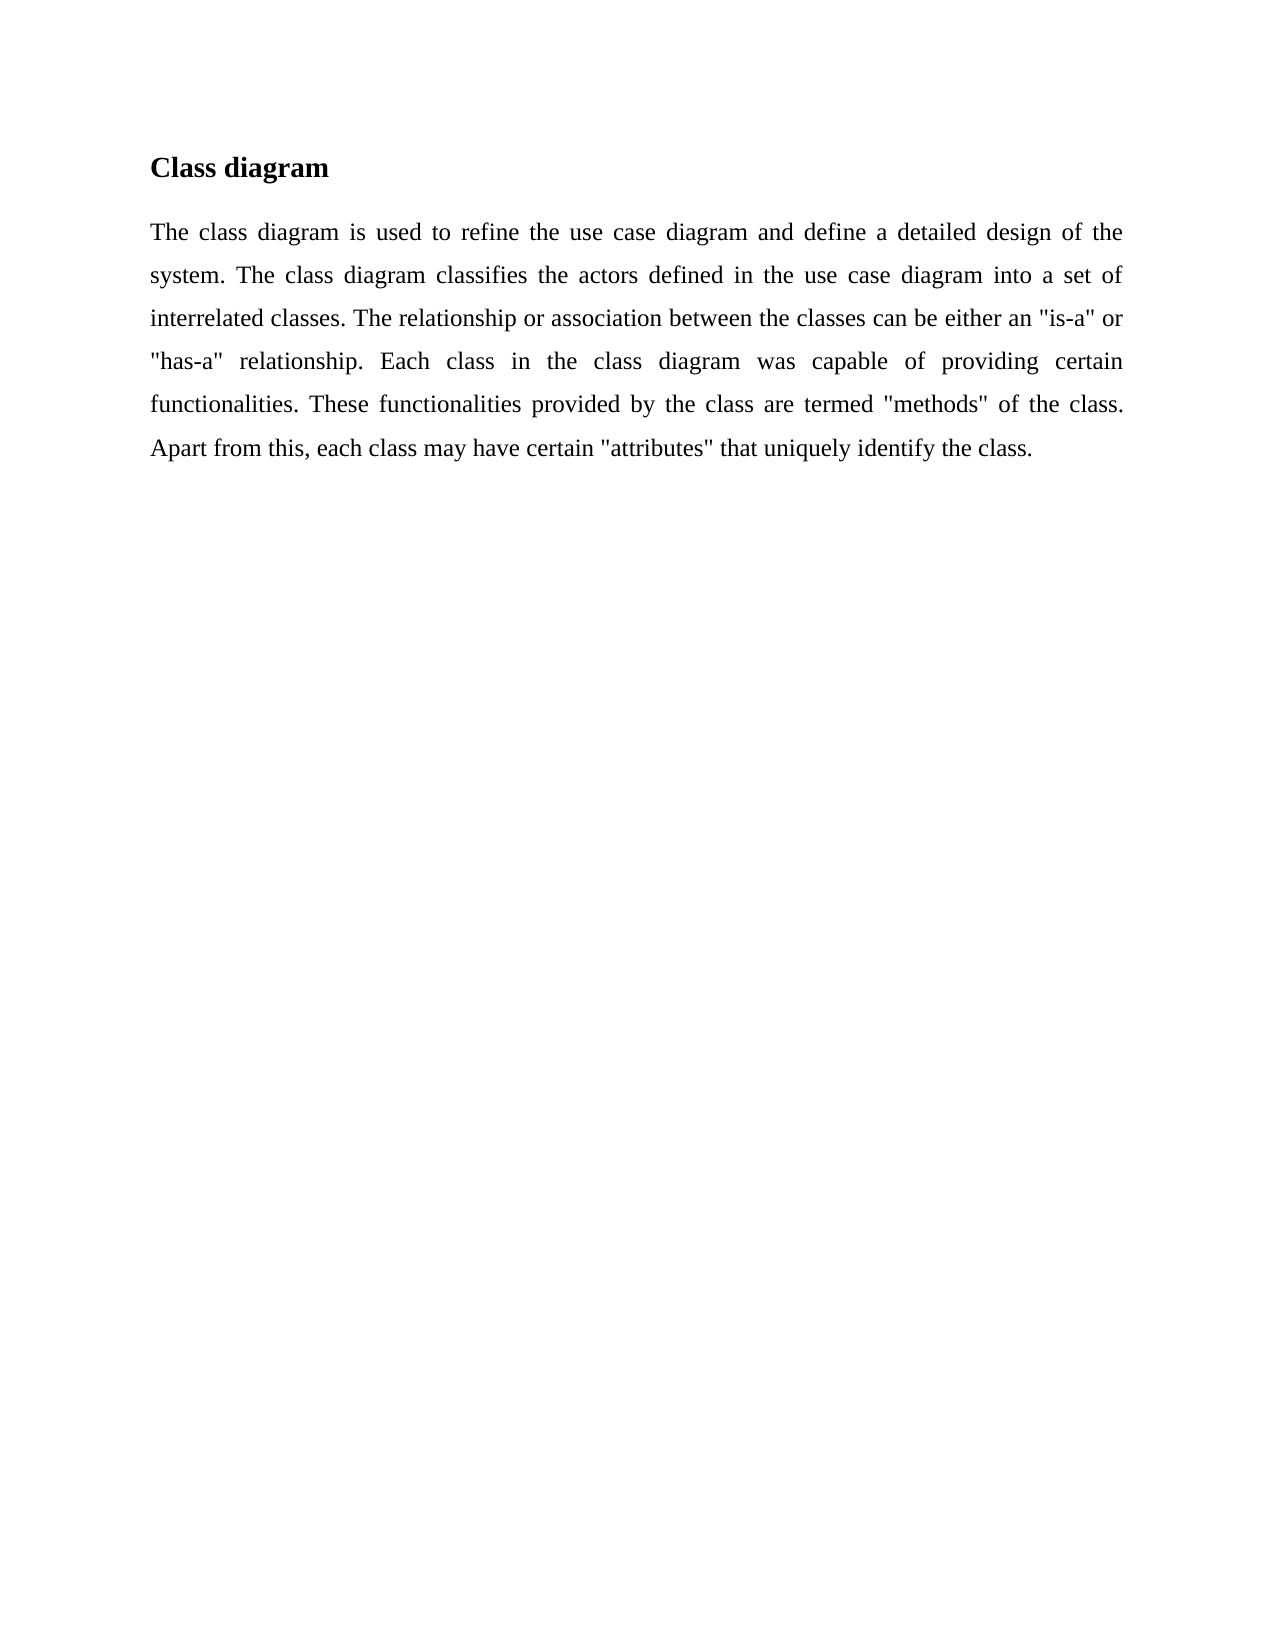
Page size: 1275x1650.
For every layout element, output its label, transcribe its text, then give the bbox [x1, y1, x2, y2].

text Class diagram [150, 150, 1125, 183]
text The class diagram is used to refine the use case diagram and define a detailed design of the system. The class diagram classifies the actors defined in the use case diagram into a set of interrelated classes. The relationship or association between the classes can be either an "is-a" or "has-a" relationship. Each class in the class diagram was capable of providing certain functionalities. These functionalities provided by the class are termed "methods" of the class. Apart from this, each class may have certain "attributes" that uniquely identify the class. [150, 217, 1125, 461]
